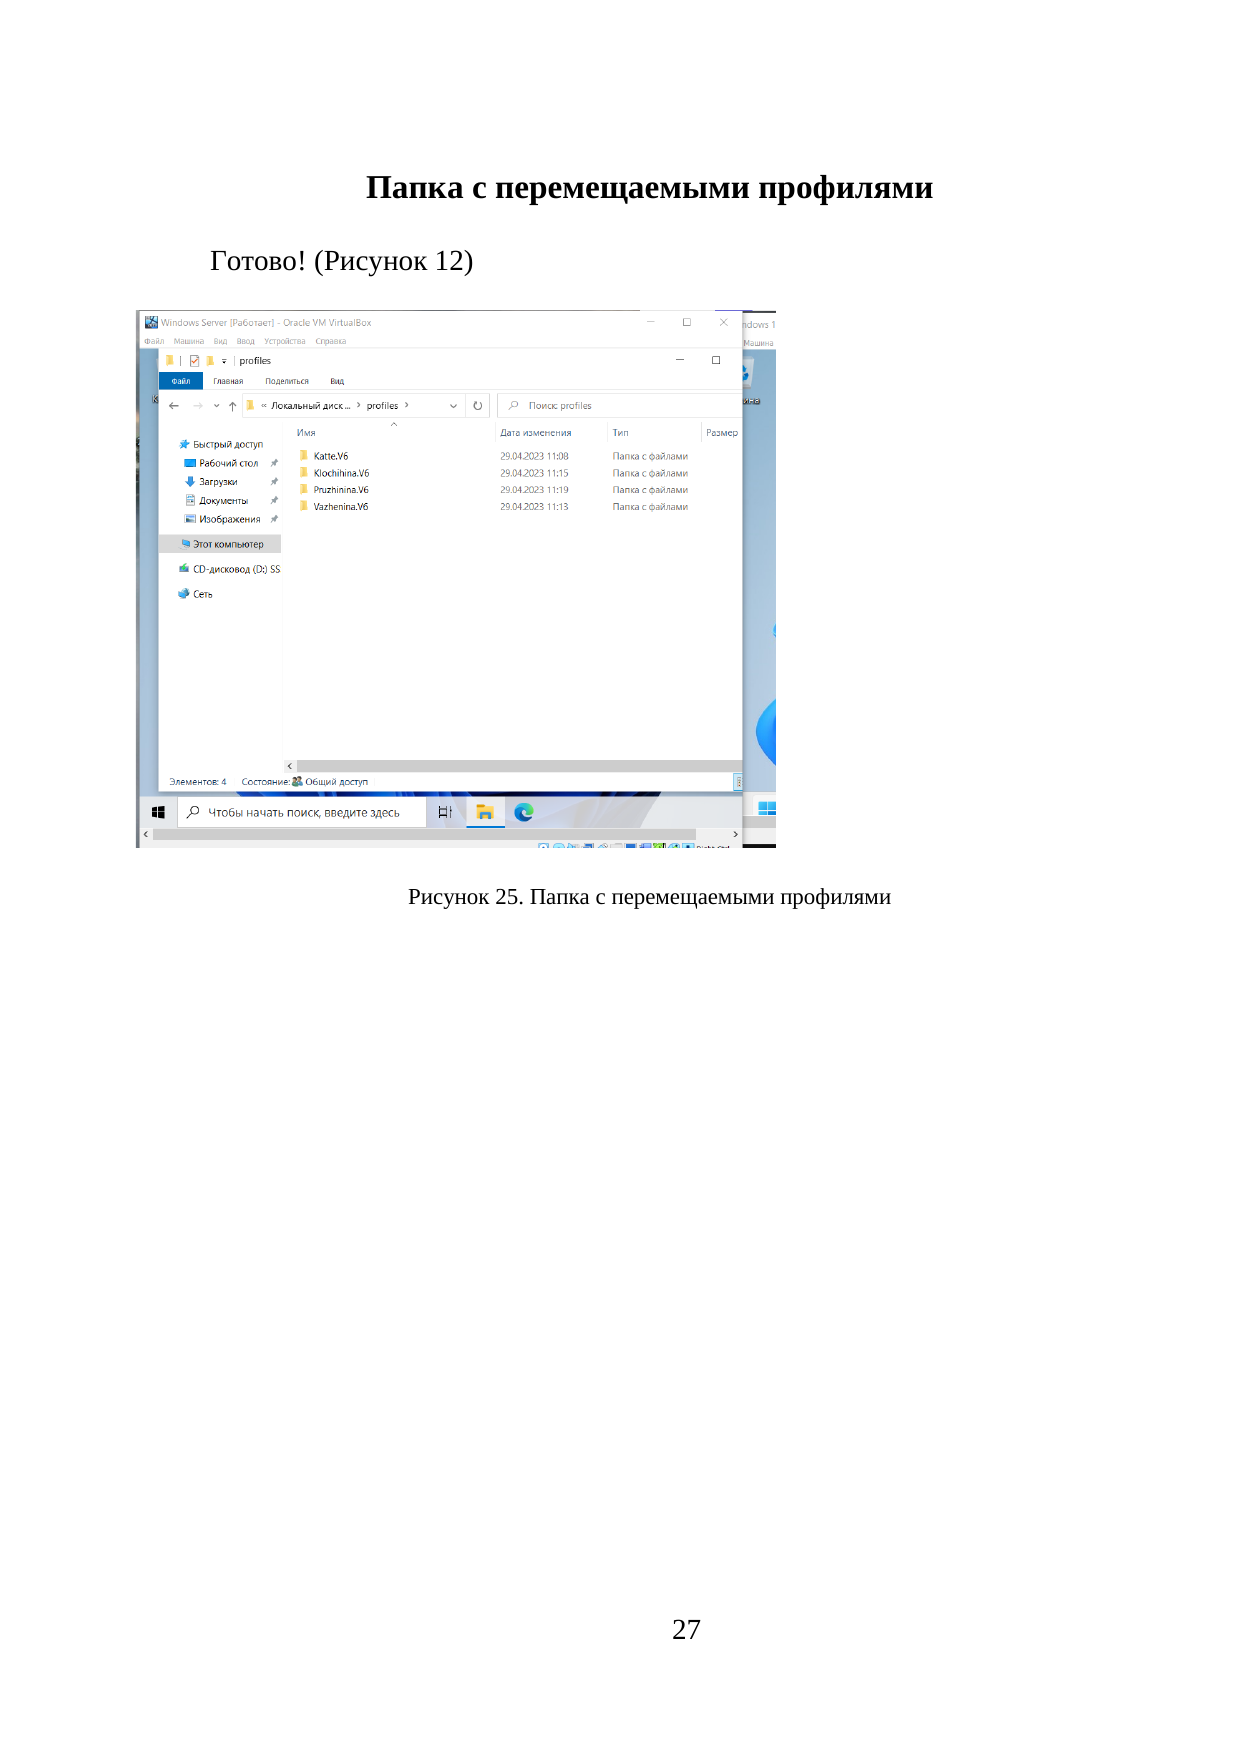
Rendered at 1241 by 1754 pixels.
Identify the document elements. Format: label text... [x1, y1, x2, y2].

subtitle Папка с перемещаемыми профилями [136, 167, 1163, 205]
text Готово! (Рисунок 12) [136, 243, 1163, 277]
picture [135, 310, 776, 848]
